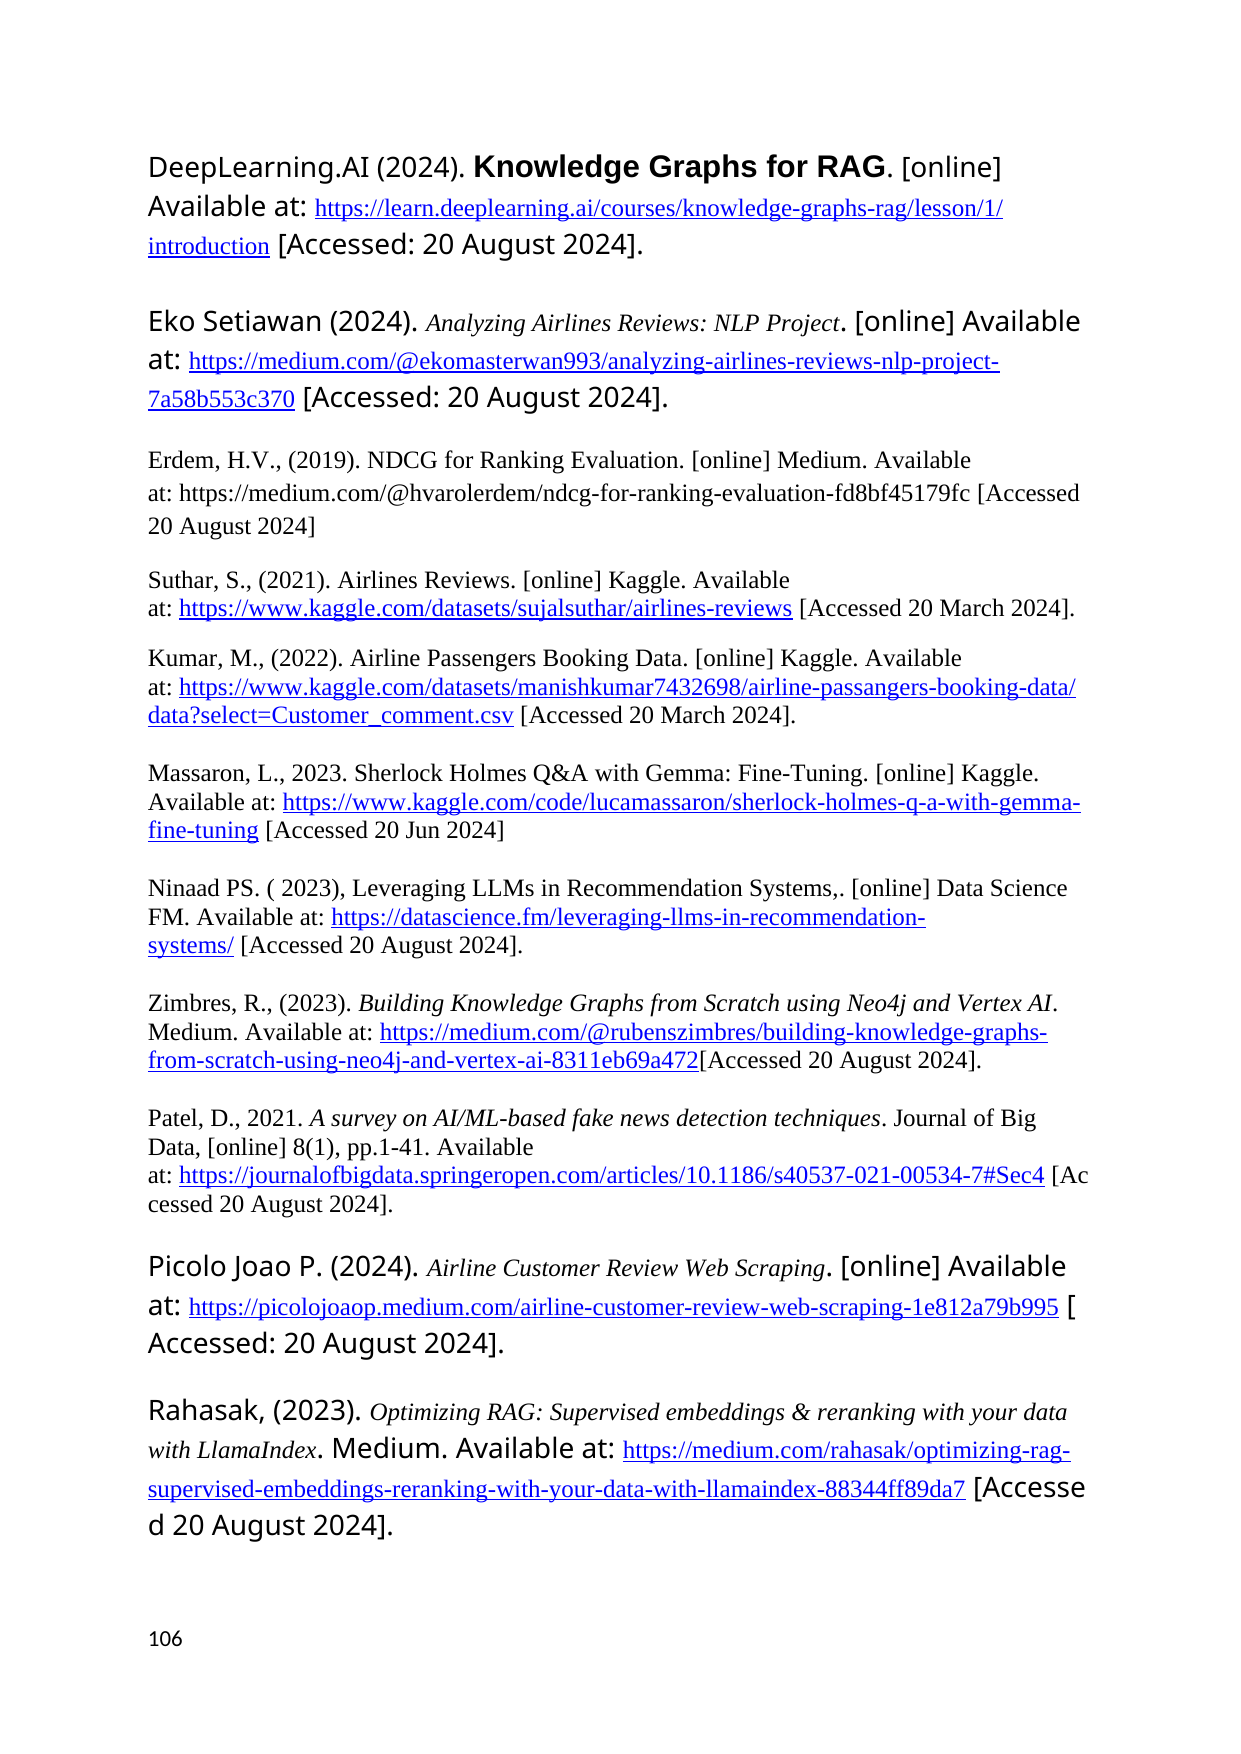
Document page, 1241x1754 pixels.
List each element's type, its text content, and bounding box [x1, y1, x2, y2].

text Massaron, L., 2023. Sherlock Holmes Q&A with Gemma: Fine-Tuning. [online] Kaggle. Available at: https://www.kaggle.com/code/lucamassaron/sherlock-holmes-q-a-with-gemma-fine-tuning [Accessed 20 Jun 2024] [148, 758, 1092, 844]
text Patel, D., 2021. A survey on AI/ML-based fake news detection techniques. Journal of Big Data, [online] 8(1), pp.1-41. Available at: https://journalofbigdata.springeropen.com/articles/10.1186/s40537-021-00534-7#Sec4 [Accessed 20 August 2024]. [148, 1103, 1092, 1218]
text Erdem, H.V., (2019). NDCG for Ranking Evaluation. [online] Medium. Available at: https://medium.com/@hvarolerdem/ndcg-for-ranking-evaluation-fd8bf45179fc [Accessed 20 August 2024] [148, 445, 1092, 539]
text Eko Setiawan (2024). Analyzing Airlines Reviews: NLP Project. [online] Available at: https://medium.com/@ekomasterwan993/analyzing-airlines-reviews-nlp-project-7a58b553c370 [Accessed: 20 August 2024]. [148, 301, 1092, 416]
text Rahasak, (2023). Optimizing RAG: Supervised embeddings & reranking with your data with LlamaIndex. Medium. Available at: https://medium.com/rahasak/optimizing-rag-supervised-embeddings-reranking-with-your-data-with-llamaindex-88344ff89da7 [Accessed 20 August 2024]. [148, 1391, 1092, 1544]
text Ninaad PS. ( 2023), Leveraging LLMs in Recommendation Systems,. [online] Data Science FM. Available at: https://datascience.fm/leveraging-llms-in-recommendation-systems/ [Accessed 20 August 2024]. [148, 873, 1092, 959]
text Zimbres, R., (2023). Building Knowledge Graphs from Scratch using Neo4j and Vertex AI. Medium. Available at: https://medium.com/@rubenszimbres/building-knowledge-graphs-from-scratch-using-neo4j-and-vertex-ai-8311eb69a472[Accessed 20 August 2024]. [148, 988, 1092, 1074]
text Kumar, M., (2022). Airline Passengers Booking Data. [online] Kaggle. Available at: https://www.kaggle.com/datasets/manishkumar7432698/airline-passangers-booking-data/data?select=Customer_comment.csv [Accessed 20 March 2024]. [148, 643, 1092, 729]
text Picolo Joao P. (2024). Airline Customer Review Web Scraping. [online] Available at: https://picolojoaop.medium.com/airline-customer-review-web-scraping-1e812a79b995 [Accessed: 20 August 2024]. [148, 1247, 1092, 1362]
text DeepLearning.AI (2024). Knowledge Graphs for RAG. [online] Available at: https://learn.deeplearning.ai/courses/knowledge-graphs-rag/lesson/1/introduction [Accessed: 20 August 2024]. [148, 148, 1092, 263]
text Suthar, S., (2021). Airlines Reviews. [online] Kaggle. Available at: https://www.kaggle.com/datasets/sujalsuthar/airlines-reviews [Accessed 20 March 2024]. [148, 565, 1092, 622]
